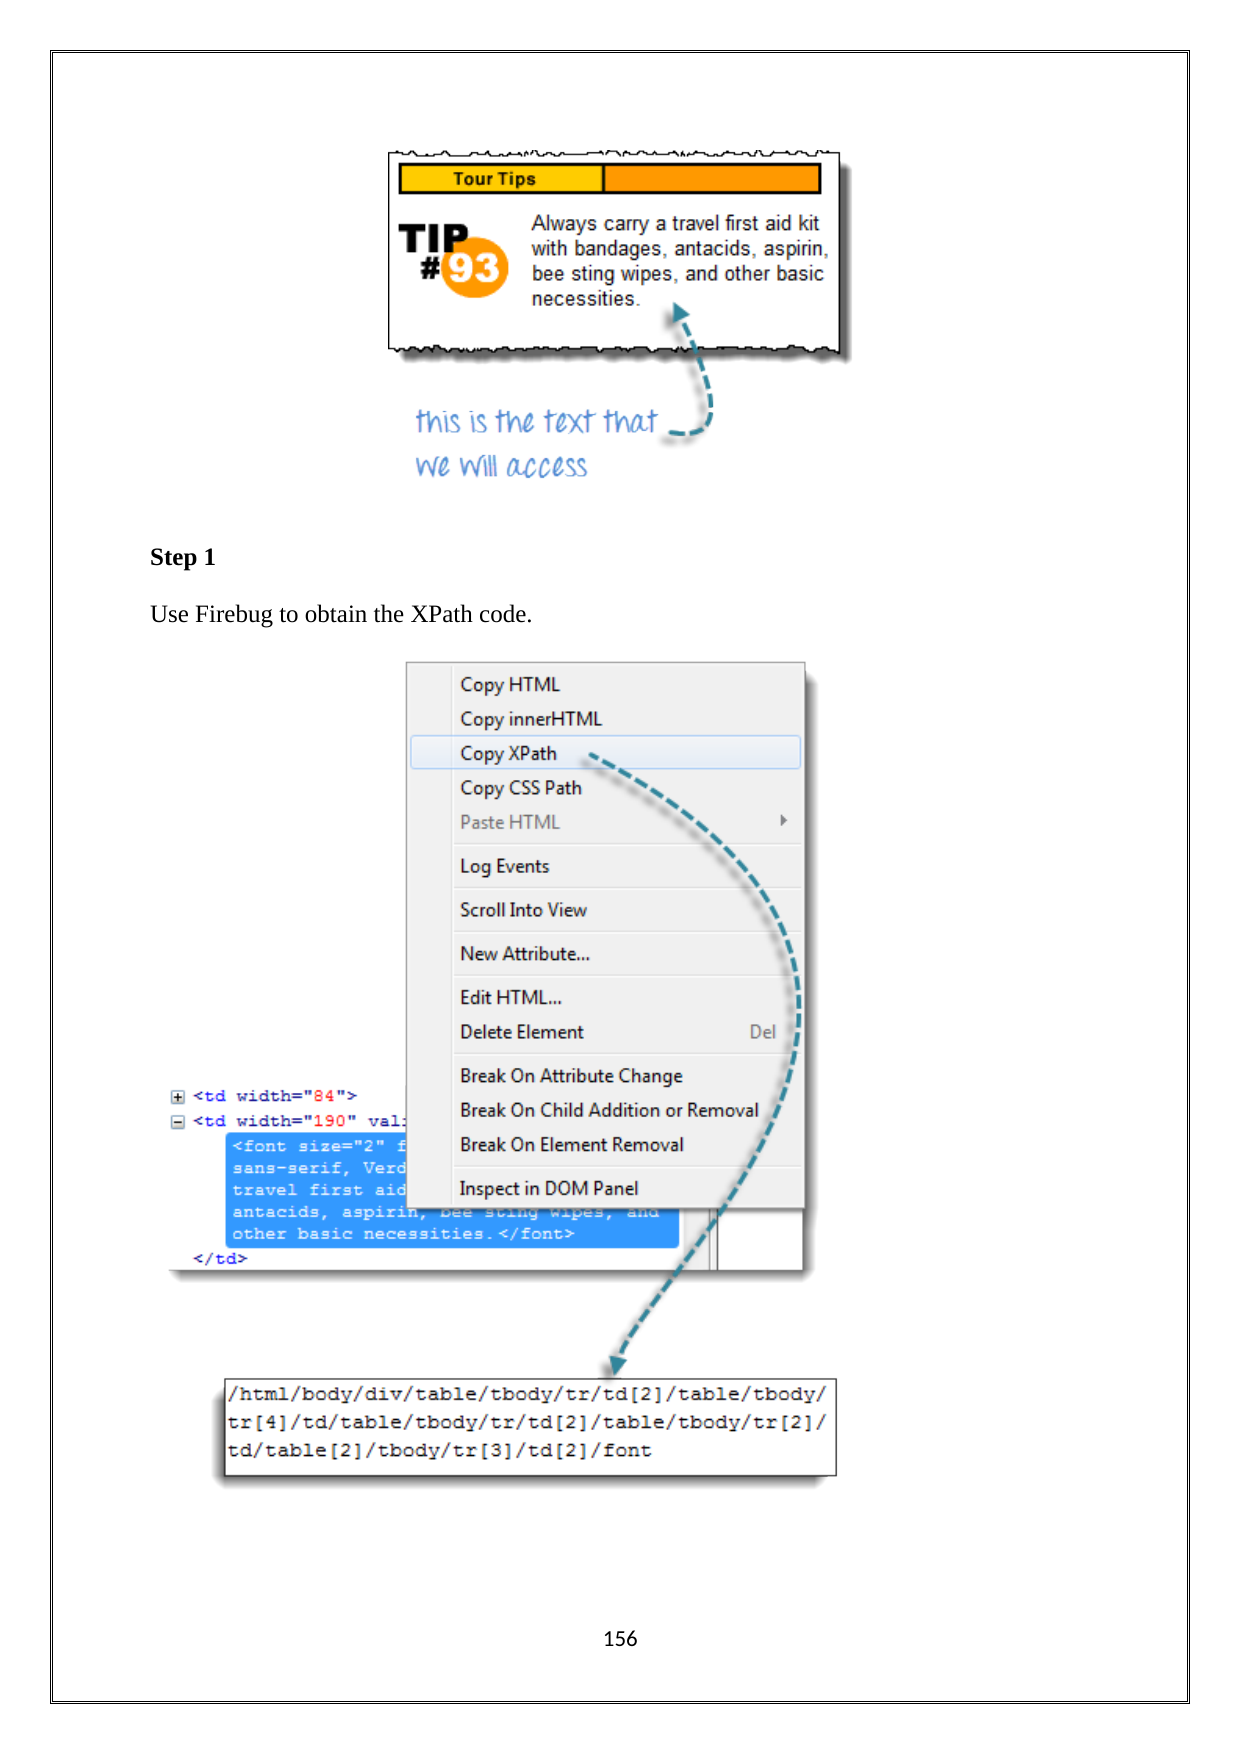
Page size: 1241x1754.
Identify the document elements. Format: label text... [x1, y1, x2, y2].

picture [168, 657, 1072, 1491]
picture [388, 150, 853, 513]
text Step 1 [150, 542, 1090, 570]
text Use Firebug to obtain the XPath code. [150, 599, 1090, 628]
